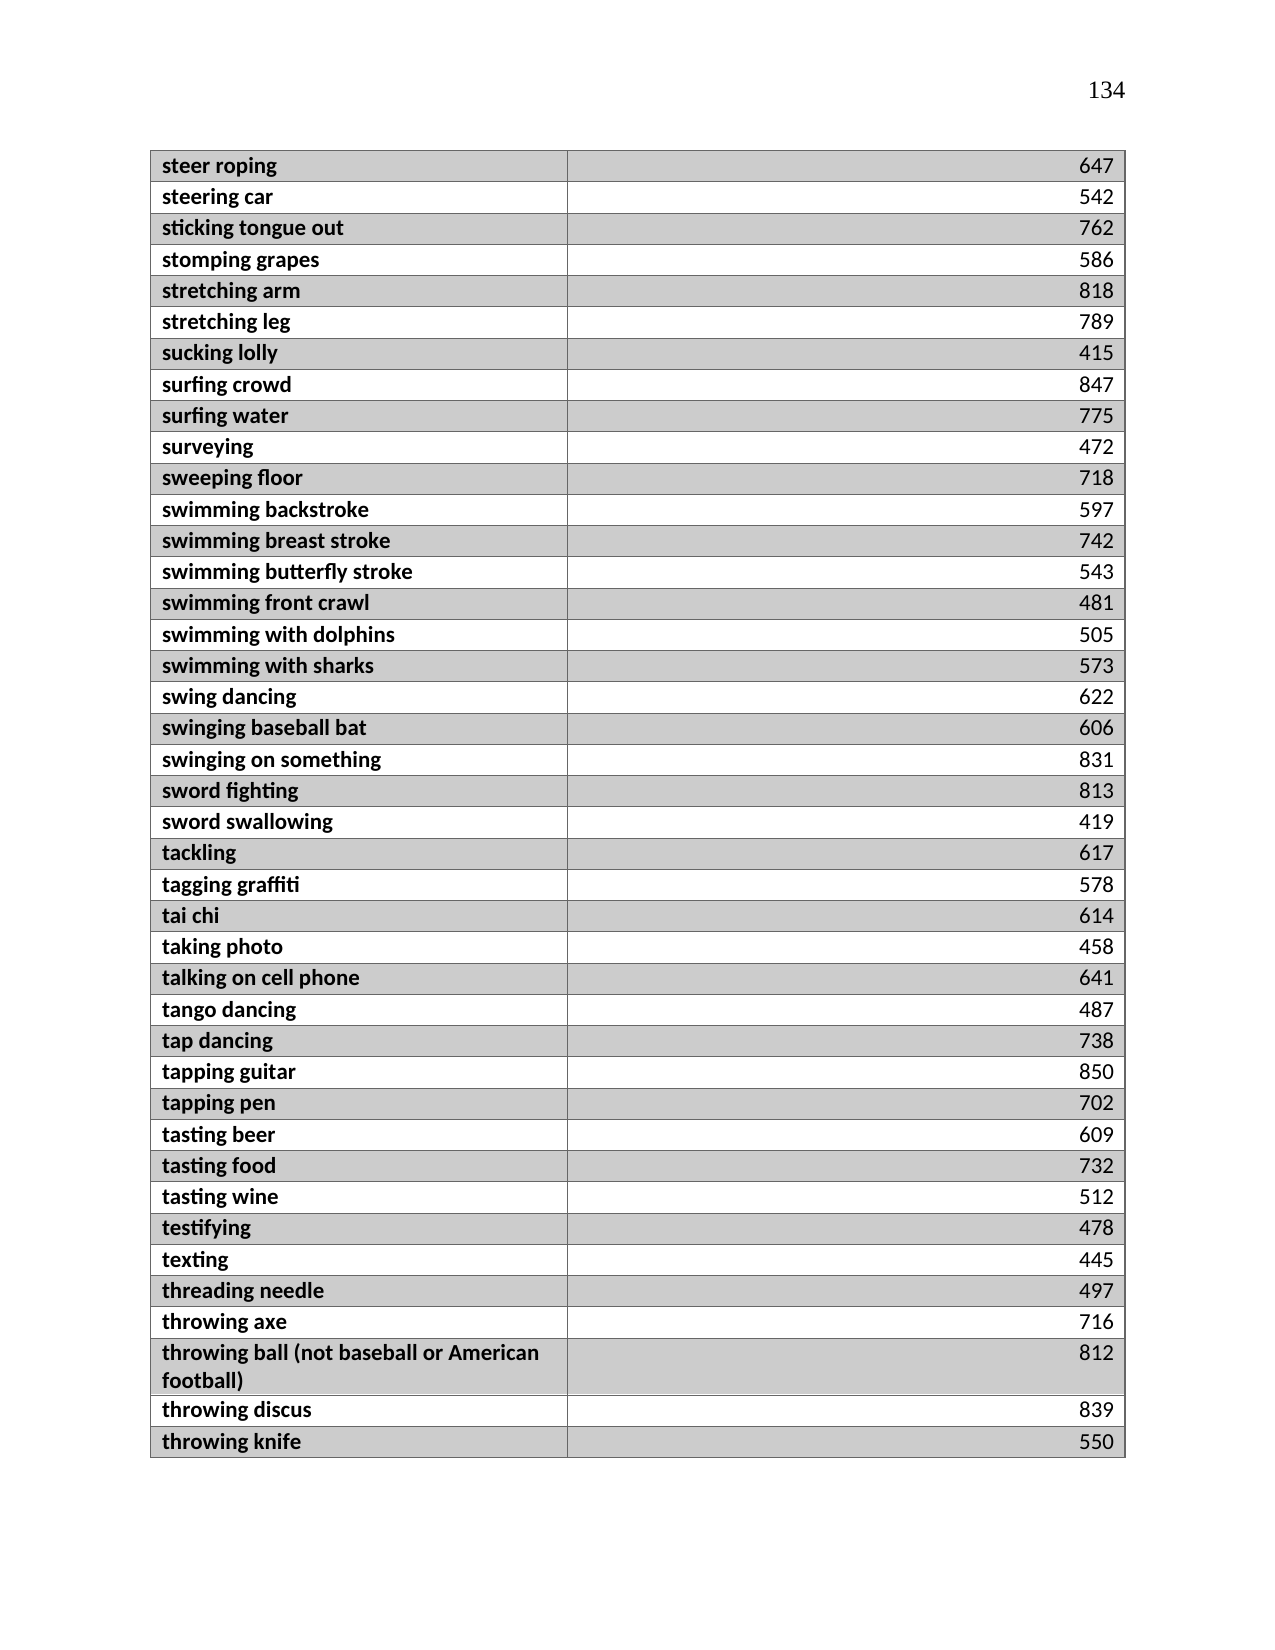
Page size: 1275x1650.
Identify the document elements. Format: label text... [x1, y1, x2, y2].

table_cell 622 [568, 682, 1124, 712]
table_cell 472 [568, 432, 1124, 462]
table_cell 497 [568, 1276, 1124, 1306]
table_cell 578 [568, 870, 1124, 900]
table_cell throwing knife [151, 1427, 567, 1457]
table_cell 839 [568, 1396, 1124, 1426]
table_cell 831 [568, 745, 1124, 775]
table_cell swimming butterfly stroke [151, 557, 567, 587]
table_cell 606 [568, 714, 1124, 744]
table_cell 762 [568, 214, 1124, 244]
table_cell throwing discus [151, 1396, 567, 1426]
table_cell 586 [568, 245, 1124, 275]
table_cell sweeping floor [151, 464, 567, 494]
table_cell 716 [568, 1307, 1124, 1337]
table_cell steer roping [151, 151, 567, 181]
table_cell 481 [568, 589, 1124, 619]
table_cell sticking tongue out [151, 214, 567, 244]
table_cell tackling [151, 839, 567, 869]
table_cell 847 [568, 370, 1124, 400]
table_cell 542 [568, 182, 1124, 212]
table_cell 597 [568, 495, 1124, 525]
table_cell surfing water [151, 401, 567, 431]
table_cell tapping guitar [151, 1057, 567, 1087]
table_cell tai chi [151, 901, 567, 931]
table_cell steering car [151, 182, 567, 212]
table_cell swimming with dolphins [151, 620, 567, 650]
table_cell tasting wine [151, 1182, 567, 1212]
table_cell 818 [568, 276, 1124, 306]
table_cell 789 [568, 307, 1124, 337]
table_cell tasting beer [151, 1120, 567, 1150]
table_cell 478 [568, 1214, 1124, 1244]
table_cell talking on cell phone [151, 964, 567, 994]
table_cell 458 [568, 932, 1124, 962]
table_cell 487 [568, 995, 1124, 1025]
table_cell 512 [568, 1182, 1124, 1212]
table_cell 775 [568, 401, 1124, 431]
table_cell 647 [568, 151, 1124, 181]
table_cell texting [151, 1245, 567, 1275]
table_cell tap dancing [151, 1026, 567, 1056]
table_cell throwing ball (not baseball or American football) [151, 1339, 567, 1394]
table_cell 850 [568, 1057, 1124, 1087]
table_cell sword fighting [151, 776, 567, 806]
table_cell sword swallowing [151, 807, 567, 837]
table_cell swimming front crawl [151, 589, 567, 619]
table_cell 738 [568, 1026, 1124, 1056]
table_cell swimming backstroke [151, 495, 567, 525]
table_cell 718 [568, 464, 1124, 494]
table_cell swing dancing [151, 682, 567, 712]
table_cell 614 [568, 901, 1124, 931]
table_cell swinging baseball bat [151, 714, 567, 744]
table_cell 812 [568, 1339, 1124, 1394]
table_cell 415 [568, 339, 1124, 369]
table_cell sucking lolly [151, 339, 567, 369]
table_cell stretching arm [151, 276, 567, 306]
table_cell throwing axe [151, 1307, 567, 1337]
table_cell taking photo [151, 932, 567, 962]
table_cell stretching leg [151, 307, 567, 337]
table_cell surveying [151, 432, 567, 462]
table_cell 543 [568, 557, 1124, 587]
table_cell 742 [568, 526, 1124, 556]
table_cell 505 [568, 620, 1124, 650]
table_cell 813 [568, 776, 1124, 806]
table_cell 609 [568, 1120, 1124, 1150]
table_cell swimming with sharks [151, 651, 567, 681]
table_cell stomping grapes [151, 245, 567, 275]
table_cell swimming breast stroke [151, 526, 567, 556]
table_cell 617 [568, 839, 1124, 869]
table_cell 641 [568, 964, 1124, 994]
table_cell 550 [568, 1427, 1124, 1457]
table_cell 419 [568, 807, 1124, 837]
table_cell 573 [568, 651, 1124, 681]
table_cell tango dancing [151, 995, 567, 1025]
table_cell testifying [151, 1214, 567, 1244]
table_cell surfing crowd [151, 370, 567, 400]
table_cell 732 [568, 1151, 1124, 1181]
table_cell 702 [568, 1089, 1124, 1119]
table_cell tapping pen [151, 1089, 567, 1119]
table_cell swinging on something [151, 745, 567, 775]
table_cell 445 [568, 1245, 1124, 1275]
table_cell threading needle [151, 1276, 567, 1306]
table_cell tagging graffiti [151, 870, 567, 900]
table_cell tasting food [151, 1151, 567, 1181]
